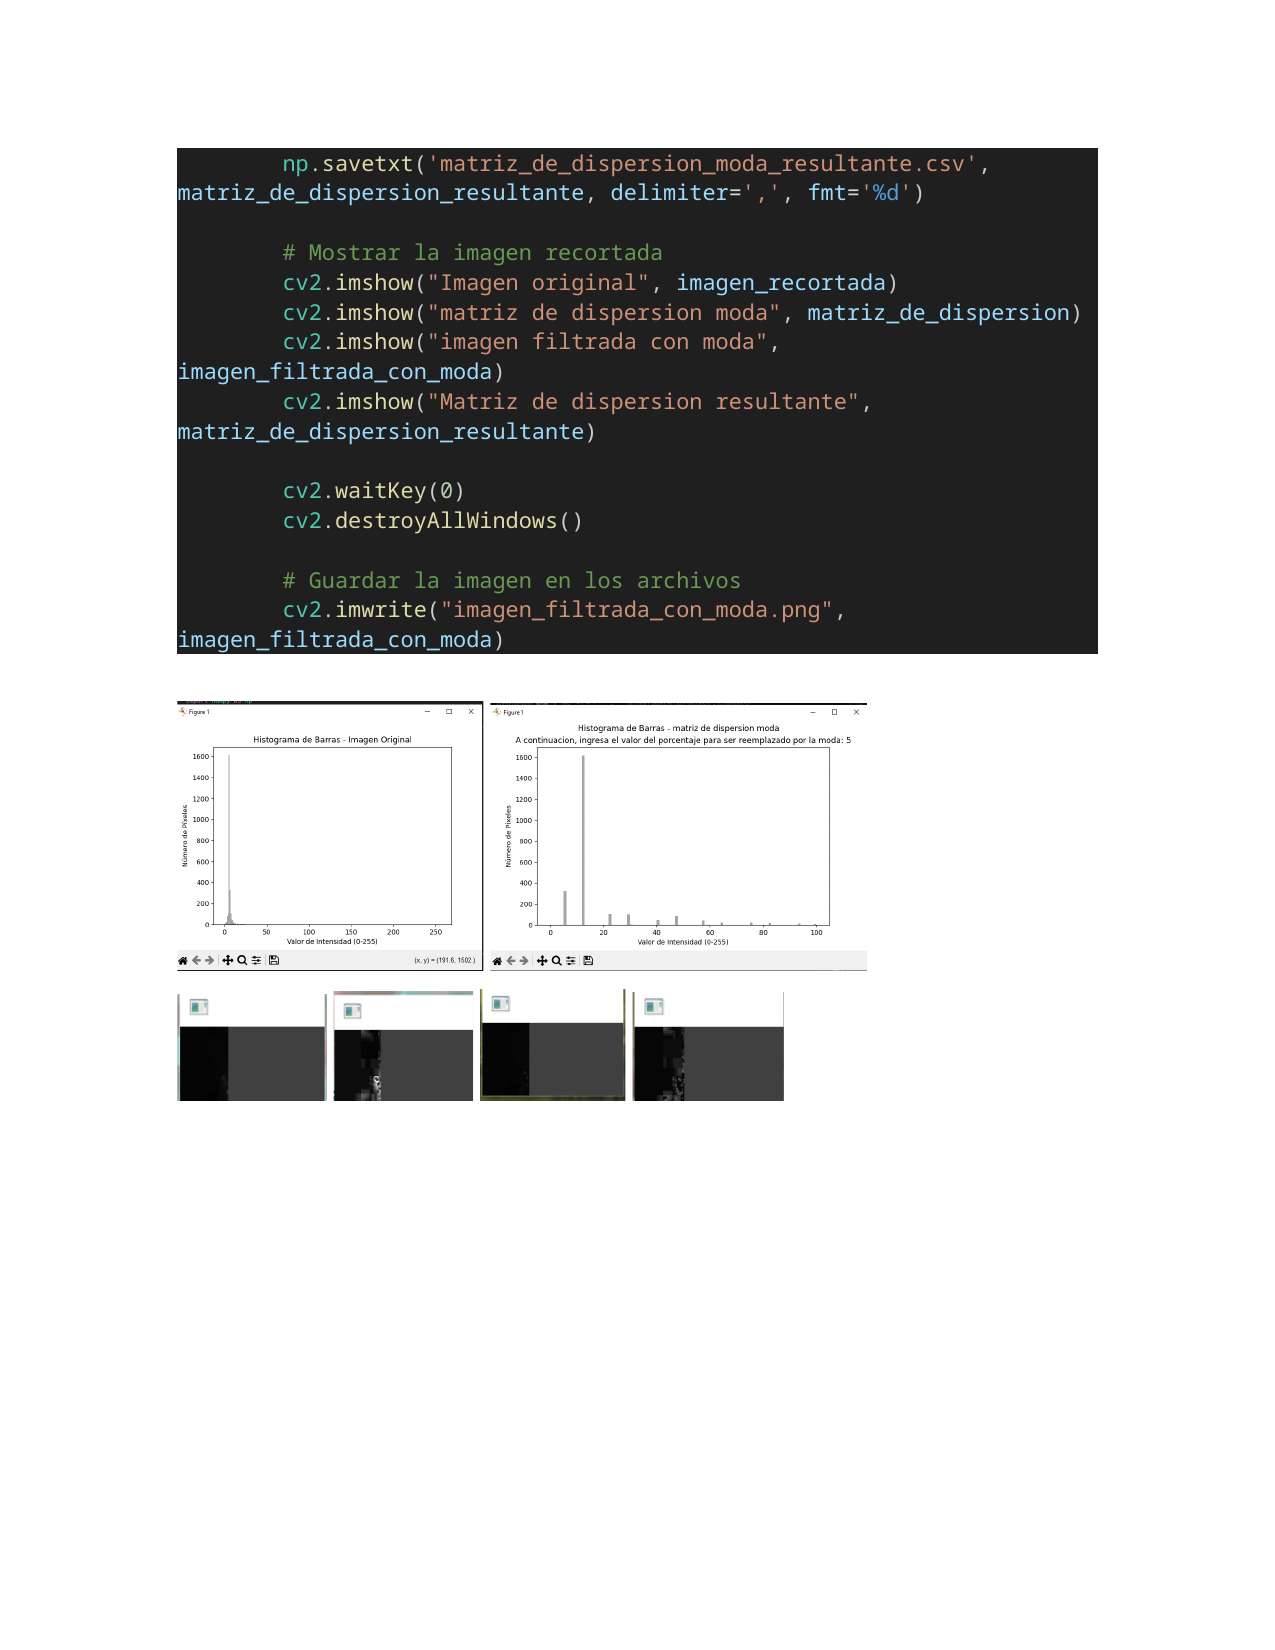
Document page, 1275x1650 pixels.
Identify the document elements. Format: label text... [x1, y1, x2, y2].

picture [632, 992, 784, 1101]
text # Mostrar la imagen recortada [177, 237, 1098, 267]
text cv2.imshow("Imagen original", imagen_recortada) [177, 267, 1098, 297]
picture [480, 989, 626, 1101]
picture [177, 701, 484, 971]
picture [333, 991, 474, 1101]
text cv2.imshow("matriz de dispersion moda", matriz_de_dispersion) [177, 297, 1098, 326]
picture [177, 994, 327, 1101]
text cv2.imwrite("imagen_filtrada_con_moda.png", imagen_filtrada_con_moda) [177, 594, 1098, 654]
text cv2.waitKey(0) [177, 475, 1098, 505]
text np.savetxt('matriz_de_dispersion_moda_resultante.csv', matriz_de_dispersion_resultante, delimiter=',', fmt='%d') [177, 148, 1098, 207]
text cv2.imshow("Matriz de dispersion resultante", matriz_de_dispersion_resultante) [177, 386, 1098, 446]
text cv2.destroyAllWindows() [177, 505, 1098, 535]
text # Guardar la imagen en los archivos [177, 565, 1098, 594]
text cv2.imshow("imagen filtrada con moda", imagen_filtrada_con_moda) [177, 326, 1098, 386]
picture [490, 703, 867, 971]
